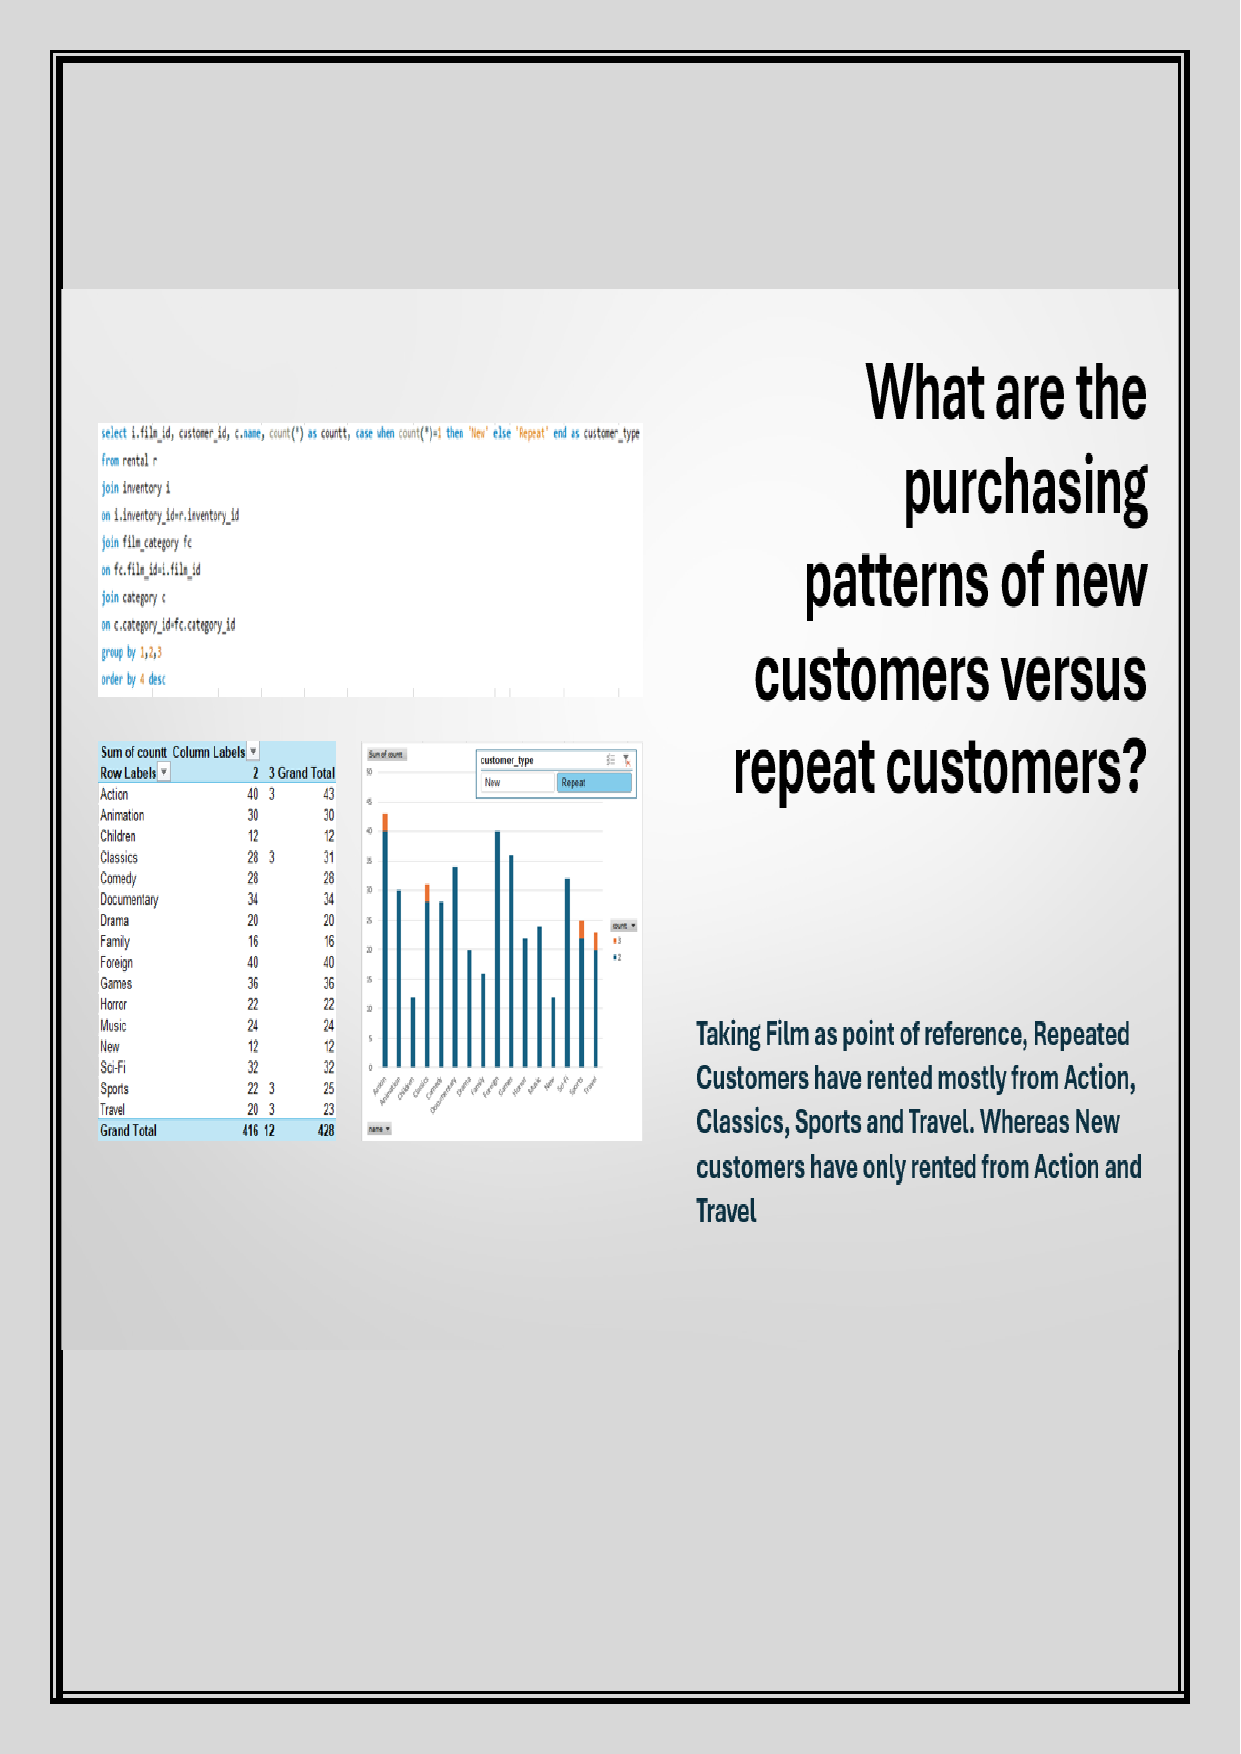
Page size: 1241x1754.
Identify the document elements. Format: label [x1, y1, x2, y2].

picture [61, 289, 1179, 1350]
